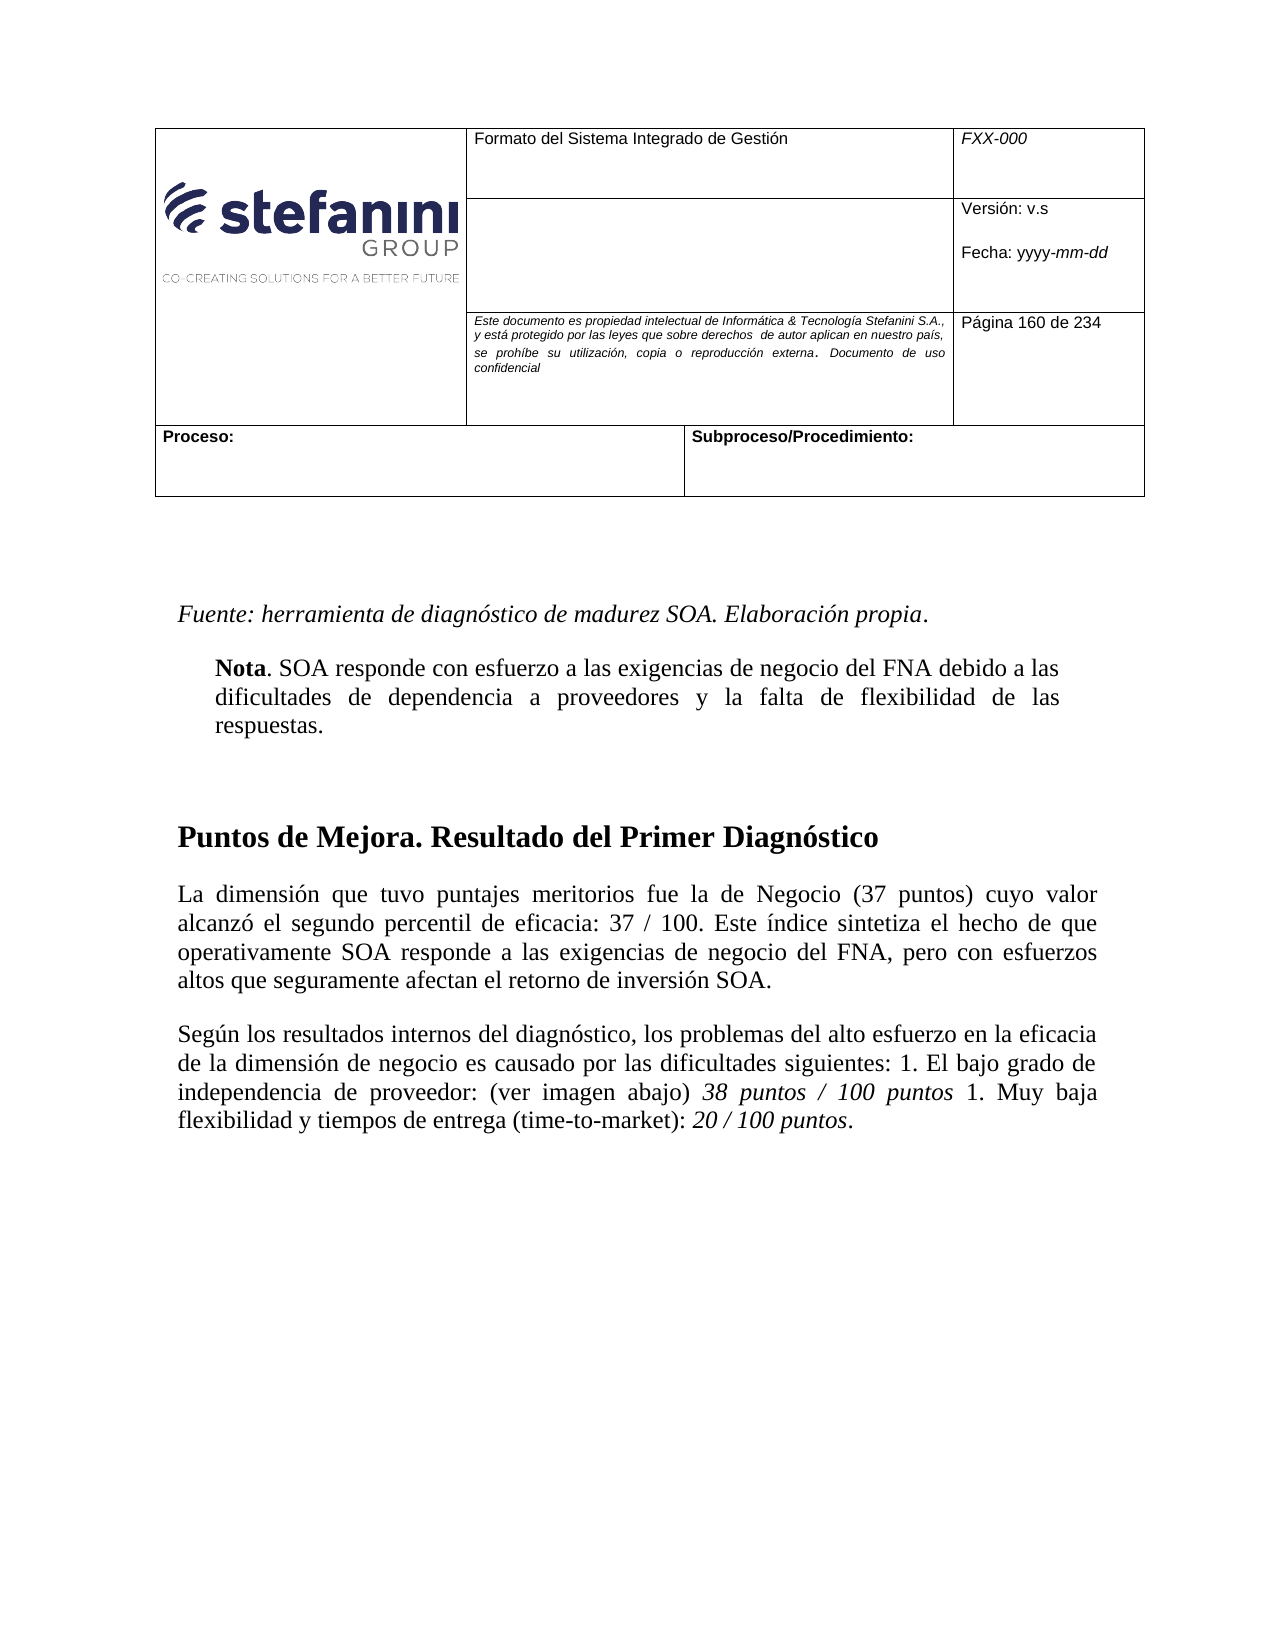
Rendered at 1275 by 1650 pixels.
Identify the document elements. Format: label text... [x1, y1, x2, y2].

text Según los resultados internos del diagnóstico, los problemas del alto esfuerzo en la eficacia de la dimensión de negocio es causado por las dificultades siguientes: 1. El bajo grado de independencia de proveedor: (ver imagen abajo) 38 puntos / 100 puntos 1. Muy baja flexibilidad y tiempos de entrega (time-to-market): 20 / 100 puntos. [177, 1019, 1098, 1134]
text Fuente: herramienta de diagnóstico de madurez SOA. Elaboración propia. [177, 599, 1098, 628]
subtitle Puntos de Mejora. Resultado del Primer Diagnóstico [177, 818, 1098, 854]
text La dimensión que tuvo puntajes meritorios fue la de Negocio (37 puntos) cuyo valor alcanzó el segundo percentil de eficacia: 37 / 100. Este índice sintetiza el hecho de que operativamente SOA responde a las exigencias de negocio del FNA, pero con esfuerzos altos que seguramente afectan el retorno de inversión SOA. [177, 879, 1098, 994]
picture [162, 182, 460, 286]
text Nota. SOA responde con esfuerzo a las exigencias de negocio del FNA debido a las dificultades de dependencia a proveedores y la falta de flexibilidad de las respuestas. [215, 653, 1060, 739]
